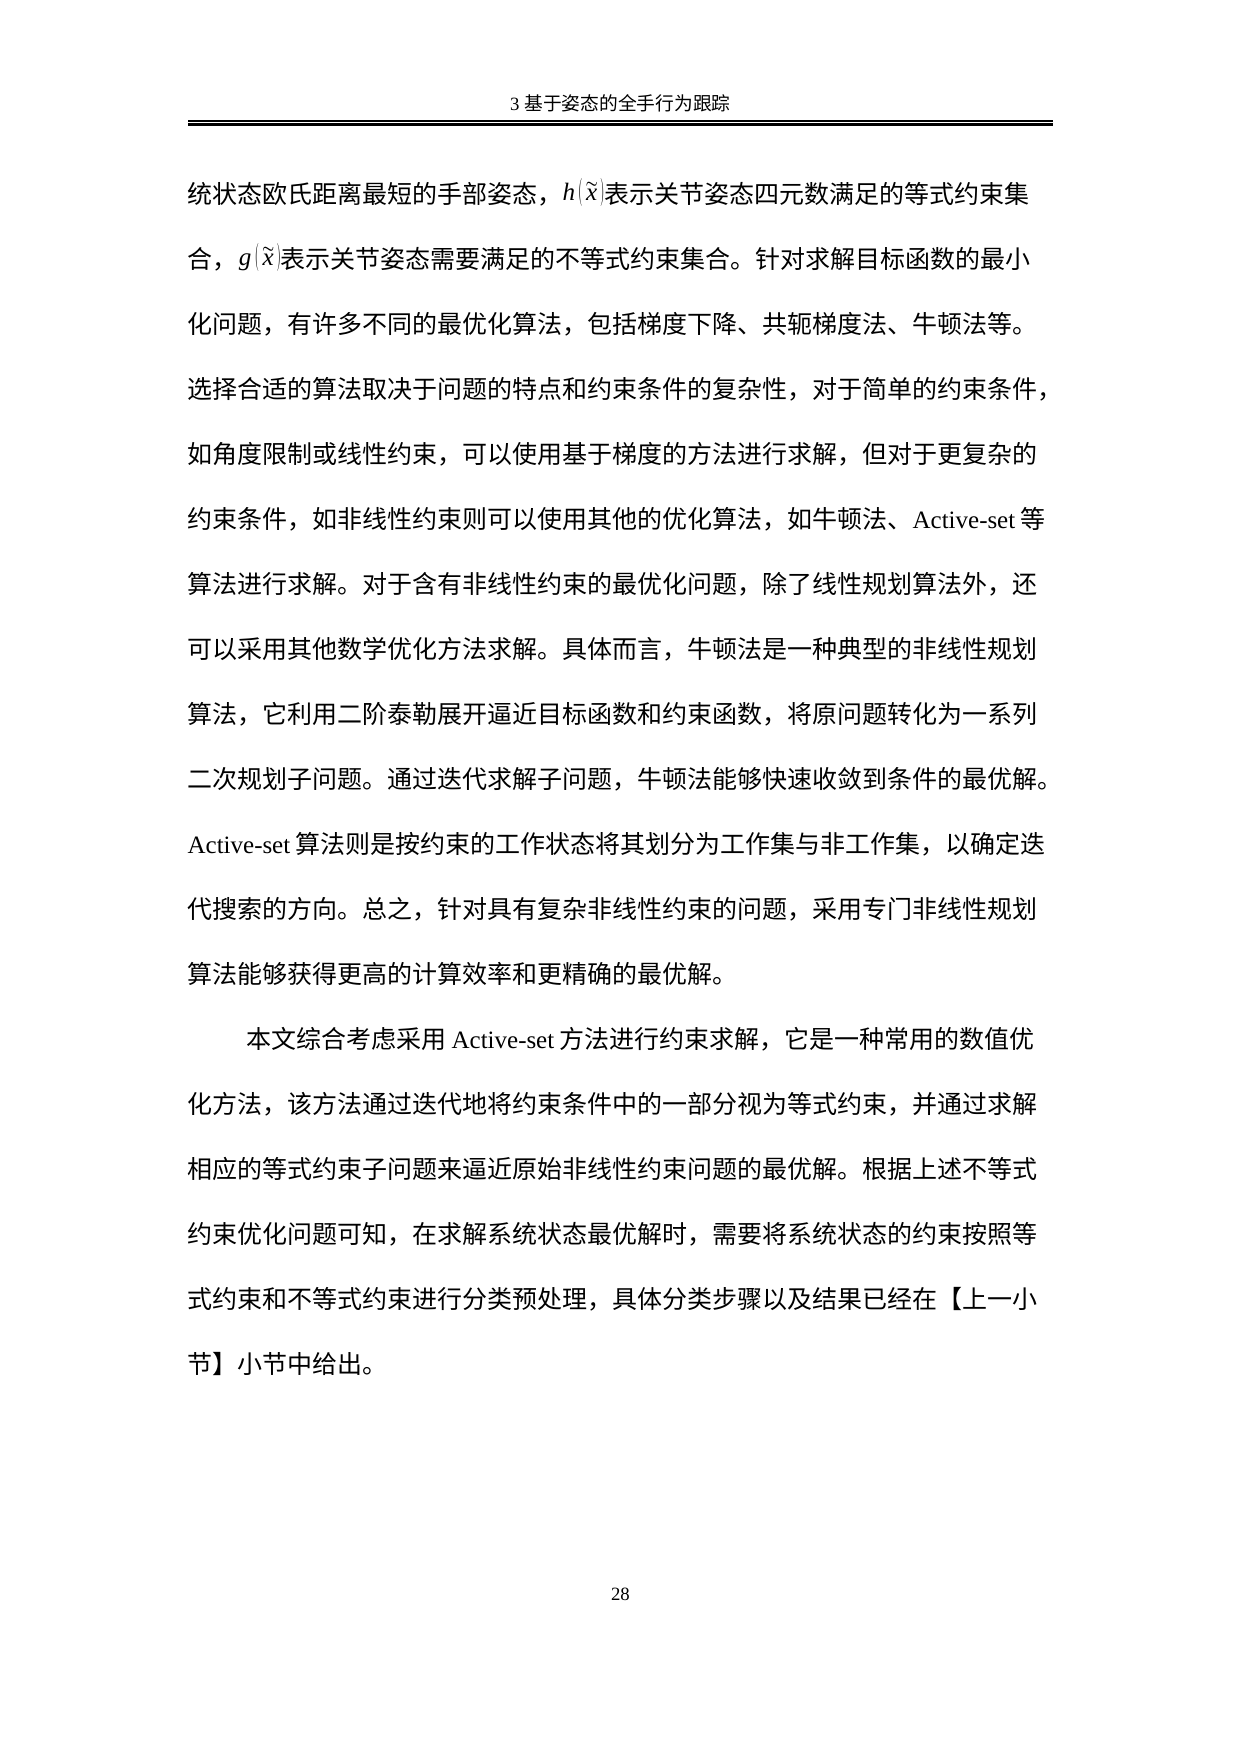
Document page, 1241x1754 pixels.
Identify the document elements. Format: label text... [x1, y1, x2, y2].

text 本文综合考虑采用Active-set方法进行约束求解，它是一种常用的数值优化方法，该方法通过迭代地将约束条件中的一部分视为等式约束，并通过求解相应的等式约束子问题来逼近原始非线性约束问题的最优解。根据上述不等式约束优化问题可知，在求解系统状态最优解时，需要将系统状态的约束按照等式约束和不等式约束进行分类预处理，具体分类步骤以及结果已经在【上一小节】小节中给出。 [187, 1005, 1053, 1395]
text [187, 160, 1053, 1005]
